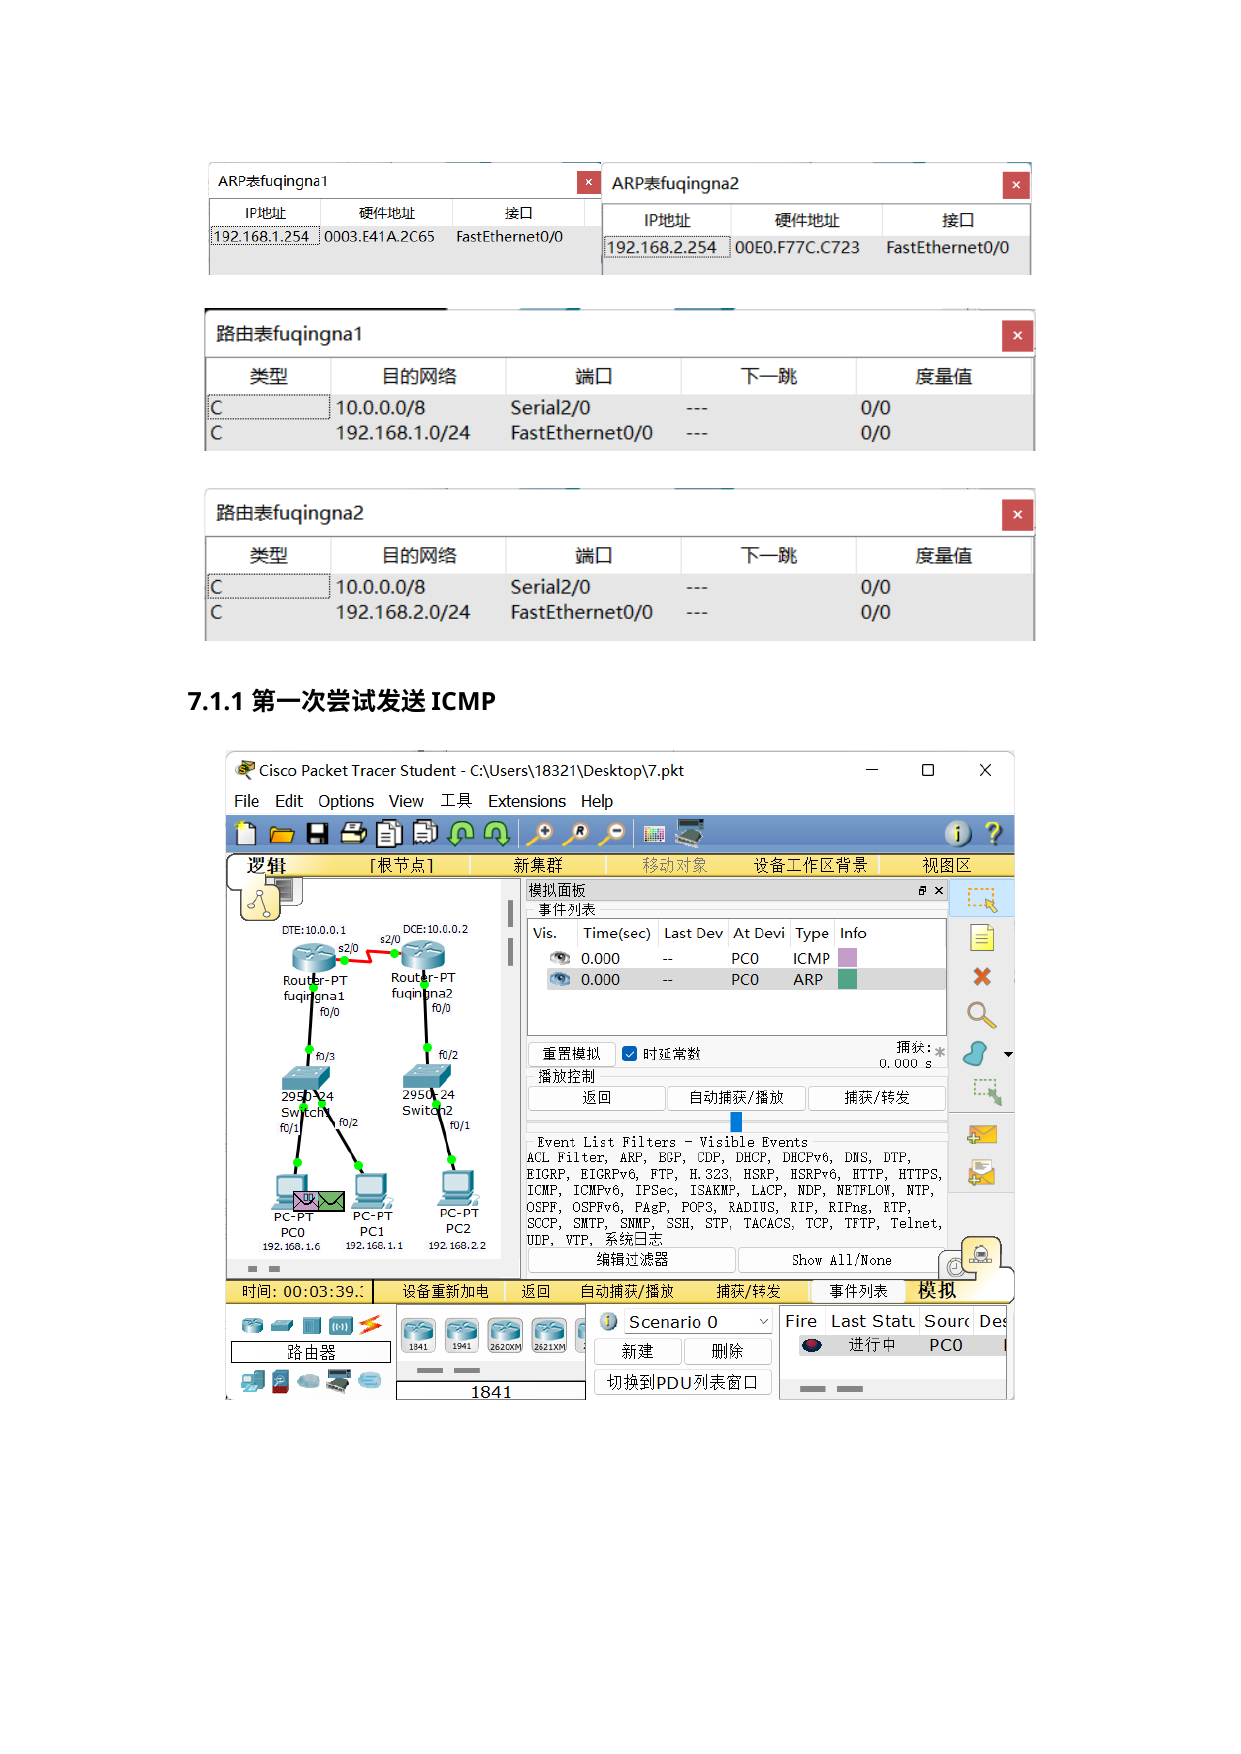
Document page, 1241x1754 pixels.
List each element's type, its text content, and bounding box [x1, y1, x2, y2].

text 7.1.1 第一次尝试发送ICMP [187, 667, 1053, 732]
picture [204, 488, 1036, 641]
picture [208, 162, 1032, 275]
picture [204, 308, 1036, 451]
picture [225, 750, 1015, 1400]
